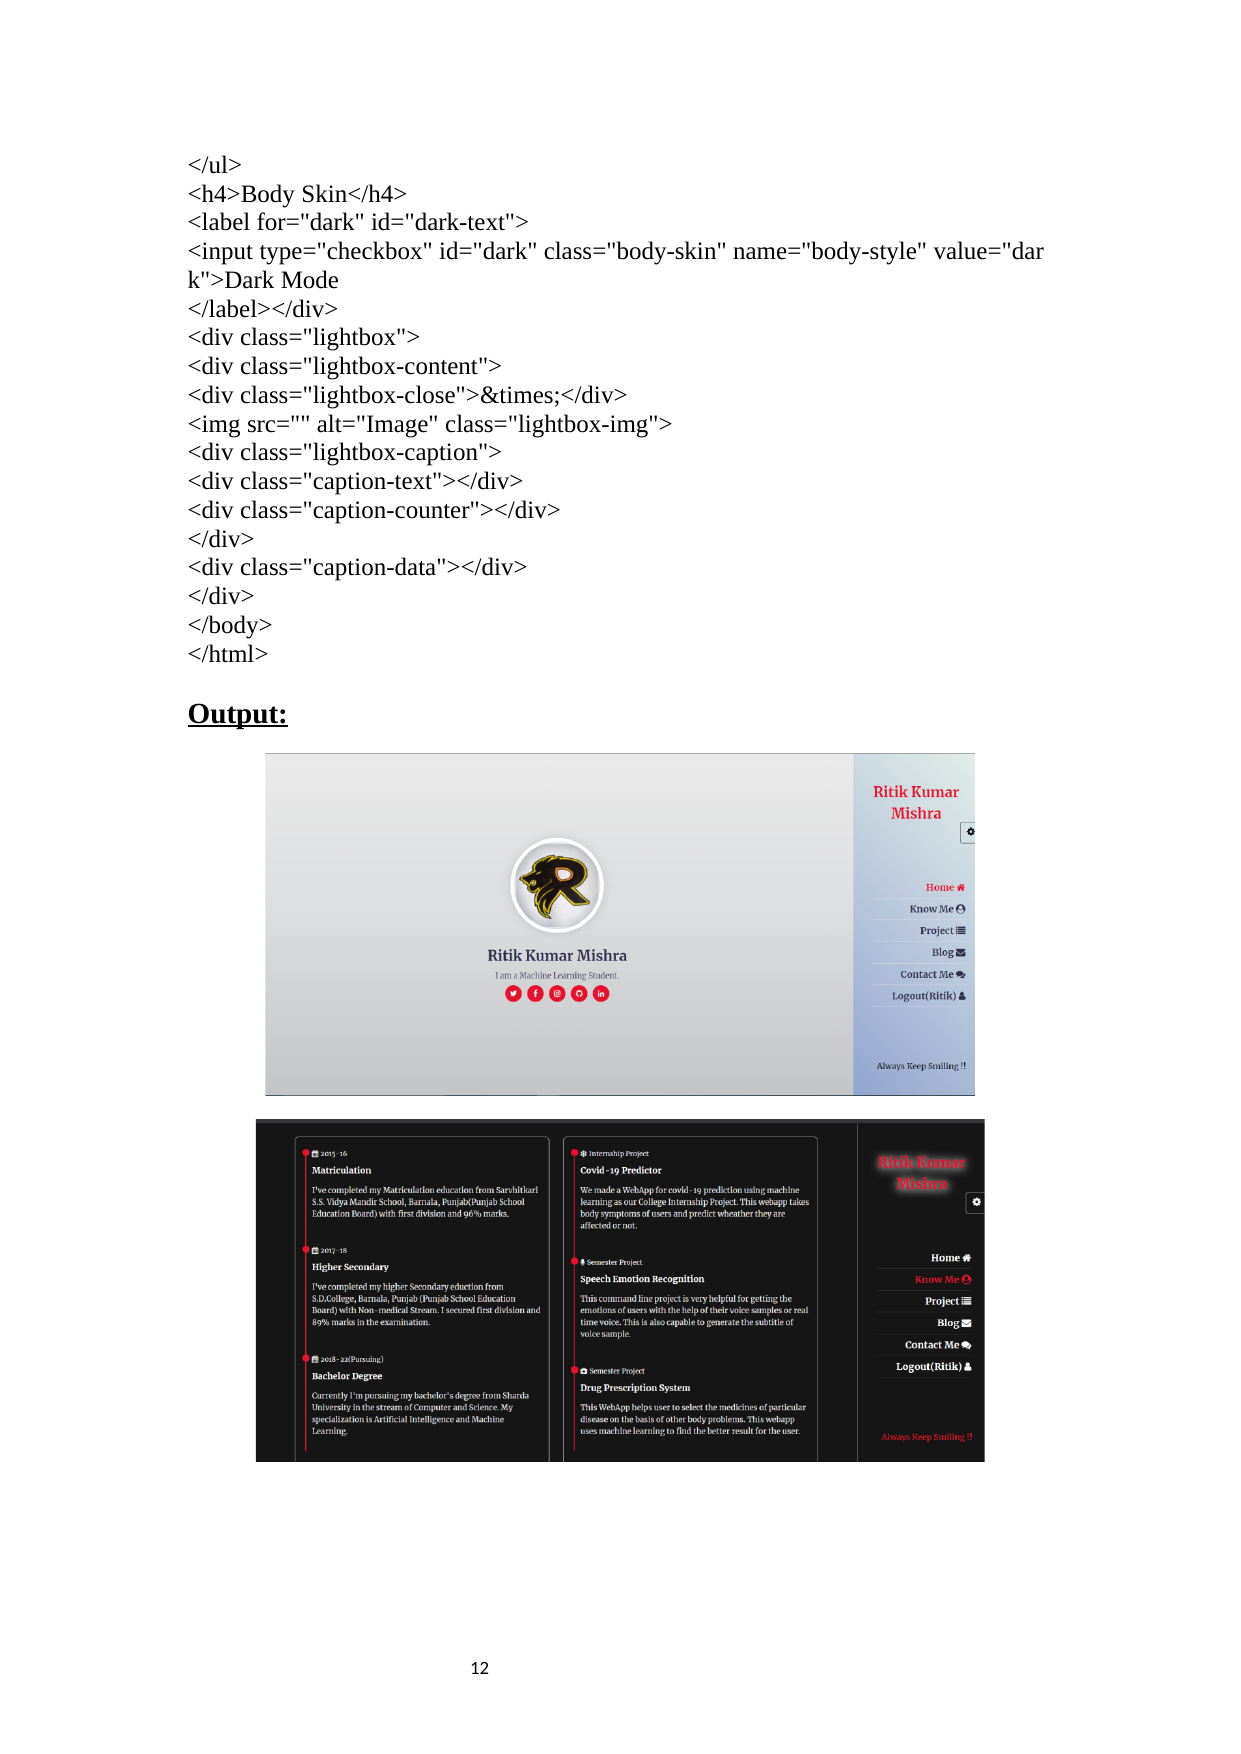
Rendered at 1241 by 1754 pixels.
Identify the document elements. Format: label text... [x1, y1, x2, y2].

text </div> [187, 524, 1053, 552]
text <div class="lightbox-content"> [187, 351, 1053, 380]
text <div class="lightbox"> [187, 322, 1053, 351]
picture [255, 1119, 985, 1462]
text <div class="lightbox-close">&times;</div> [187, 380, 1053, 409]
text </body> [187, 610, 1053, 639]
text <label for="dark" id="dark-text"> [187, 207, 1053, 236]
text Output: [187, 696, 1053, 730]
picture [265, 753, 975, 1096]
text <div class="caption-counter"></div> [187, 495, 1053, 524]
text <img src="" alt="Image" class="lightbox-img"> [187, 409, 1053, 437]
text <div class="caption-text"></div> [187, 466, 1053, 495]
text </ul> [187, 150, 1053, 179]
text </html> [187, 639, 1053, 667]
text <input type="checkbox" id="dark" class="body-skin" name="body-style" value="dark">Dark Mode [187, 236, 1053, 294]
text <div class="caption-data"></div> [187, 552, 1053, 581]
text <div class="lightbox-caption"> [187, 437, 1053, 466]
text </div> [187, 581, 1053, 610]
text </label></div> [187, 294, 1053, 322]
text <h4>Body Skin</h4> [187, 179, 1053, 207]
